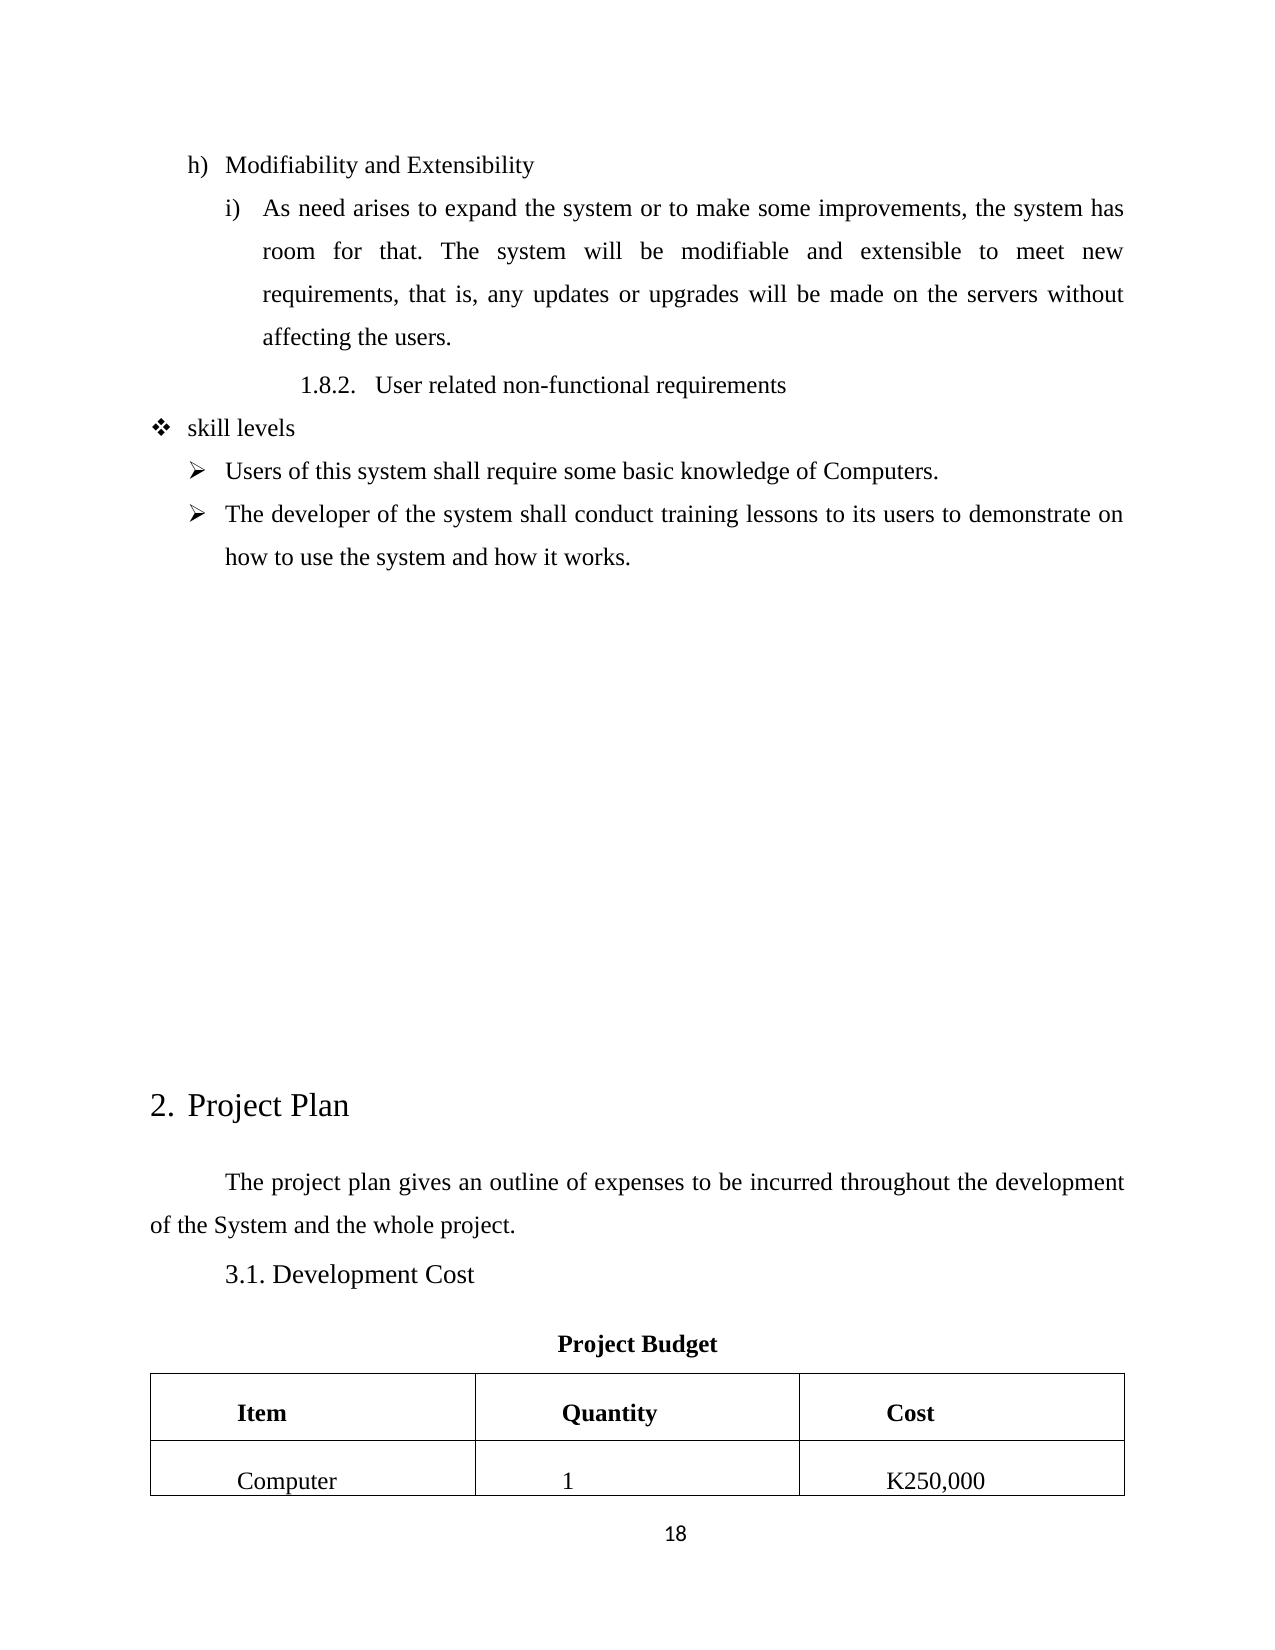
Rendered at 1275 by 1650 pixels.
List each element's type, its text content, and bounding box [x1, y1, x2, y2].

table_header Item [151, 1374, 475, 1440]
list As need arises to expand the system or to make some improvements, the system has room for that. The system will be modifiable and extensible to meet new requirements, that is, any updates or upgrades will be made on the servers without affecting the users. [225, 193, 1125, 351]
subtitle 3.1. Development Cost [225, 1258, 1125, 1289]
list Modifiability and Extensibility [187, 150, 1125, 179]
table_cell Computer [151, 1441, 475, 1495]
list Users of this system shall require some basic knowledge of Computers. [187, 456, 1125, 485]
table_cell K250,000 [800, 1441, 1124, 1495]
text The project plan gives an outline of expenses to be incurred throughout the development of the System and the whole project. [150, 1167, 1125, 1239]
table_header Quantity [476, 1374, 799, 1440]
table_cell 1 [476, 1441, 799, 1495]
subtitle User related non-functional requirements [300, 370, 1125, 398]
subtitle Project Plan [150, 1085, 1125, 1123]
list skill levels [150, 413, 1125, 442]
text Project Budget [150, 1329, 1125, 1358]
list The developer of the system shall conduct training lessons to its users to demonstrate on how to use the system and how it works. [187, 499, 1125, 571]
table_header Cost [800, 1374, 1124, 1440]
